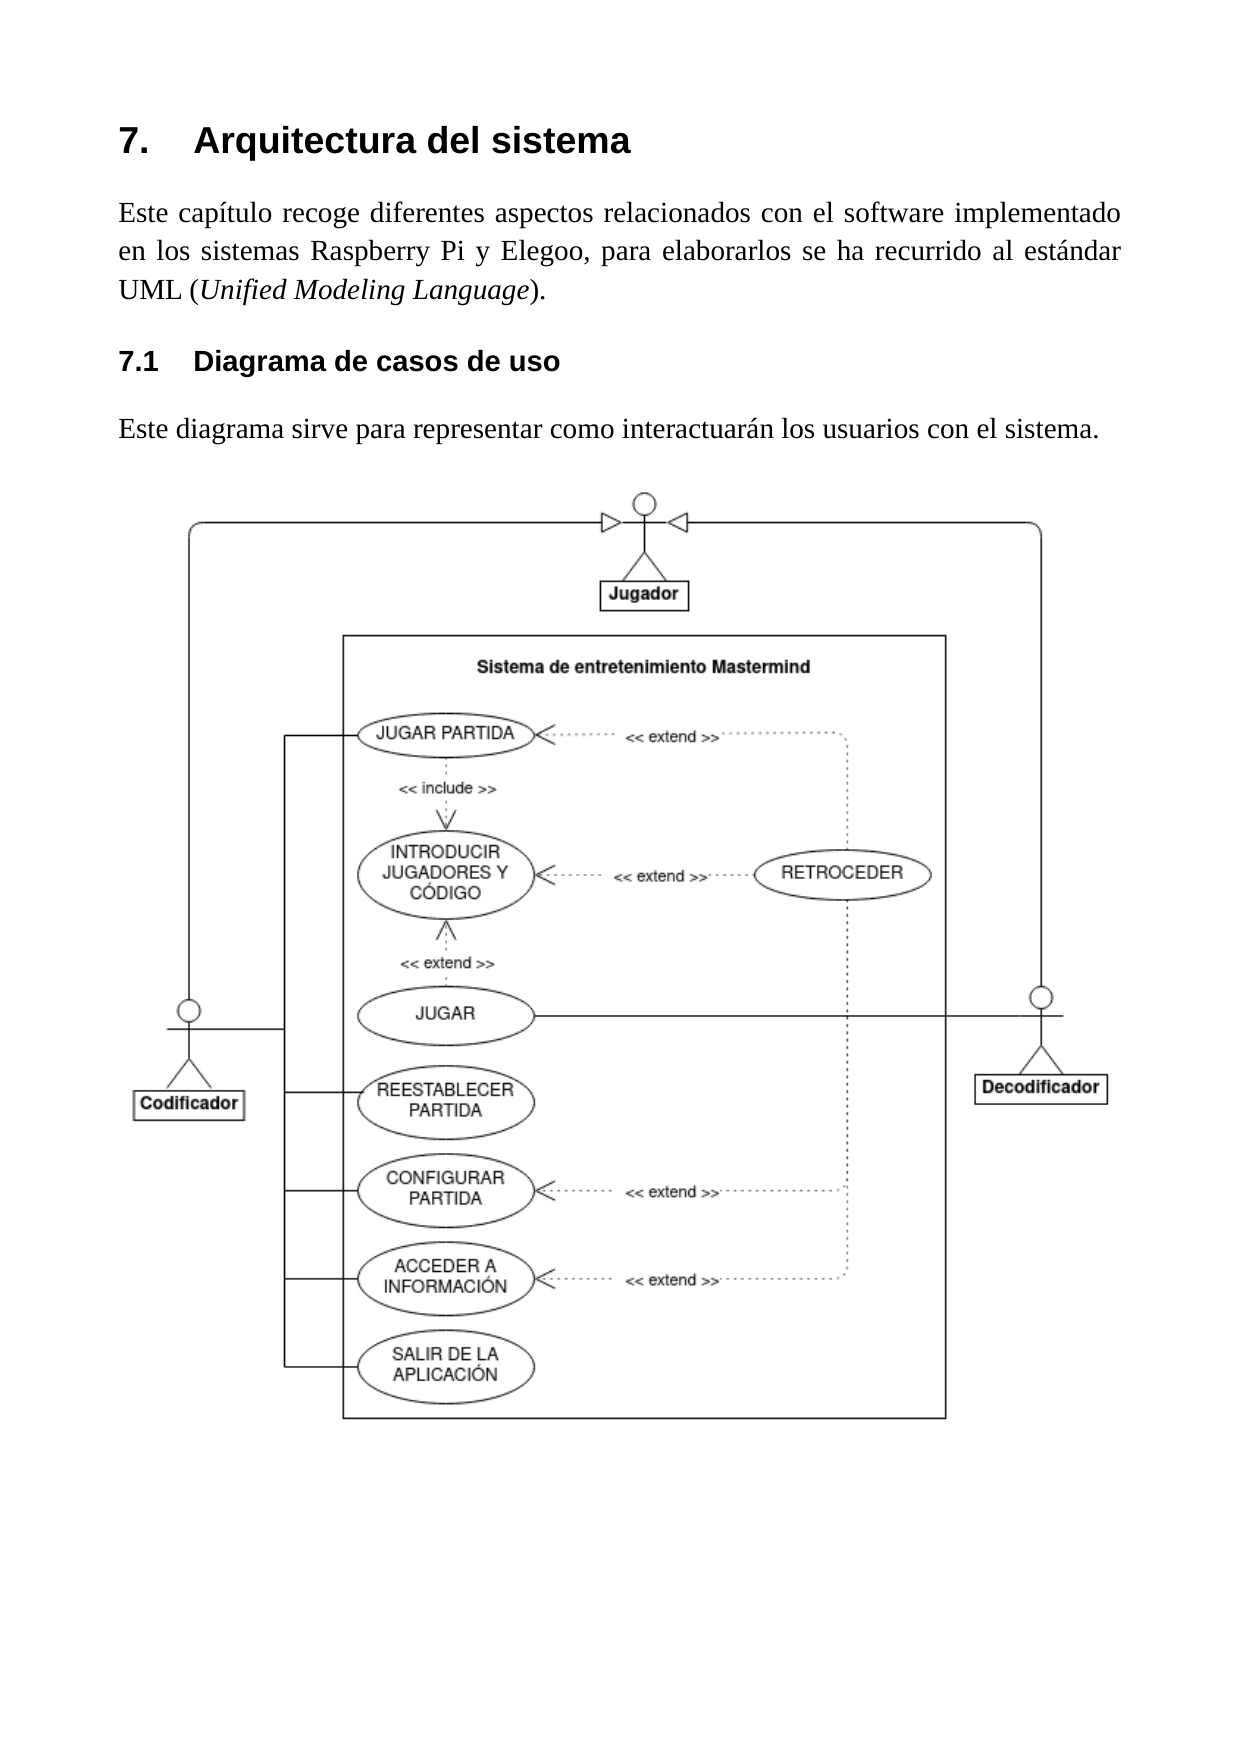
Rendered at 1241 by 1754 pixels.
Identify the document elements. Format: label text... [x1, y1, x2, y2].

text Este capítulo recoge diferentes aspectos relacionados con el software implementado en los sistemas Raspberry Pi y Elegoo, para elaborarlos se ha recurrido al estándar UML (Unified Modeling Language). [118, 195, 1122, 305]
text Este diagrama sirve para representar como interactuarán los usuarios con el sistema. [118, 411, 1122, 444]
picture [118, 478, 1123, 1434]
subtitle 7.1 Diagrama de casos de uso [118, 344, 1122, 377]
subtitle 7. Arquitectura del sistema [118, 118, 1122, 161]
